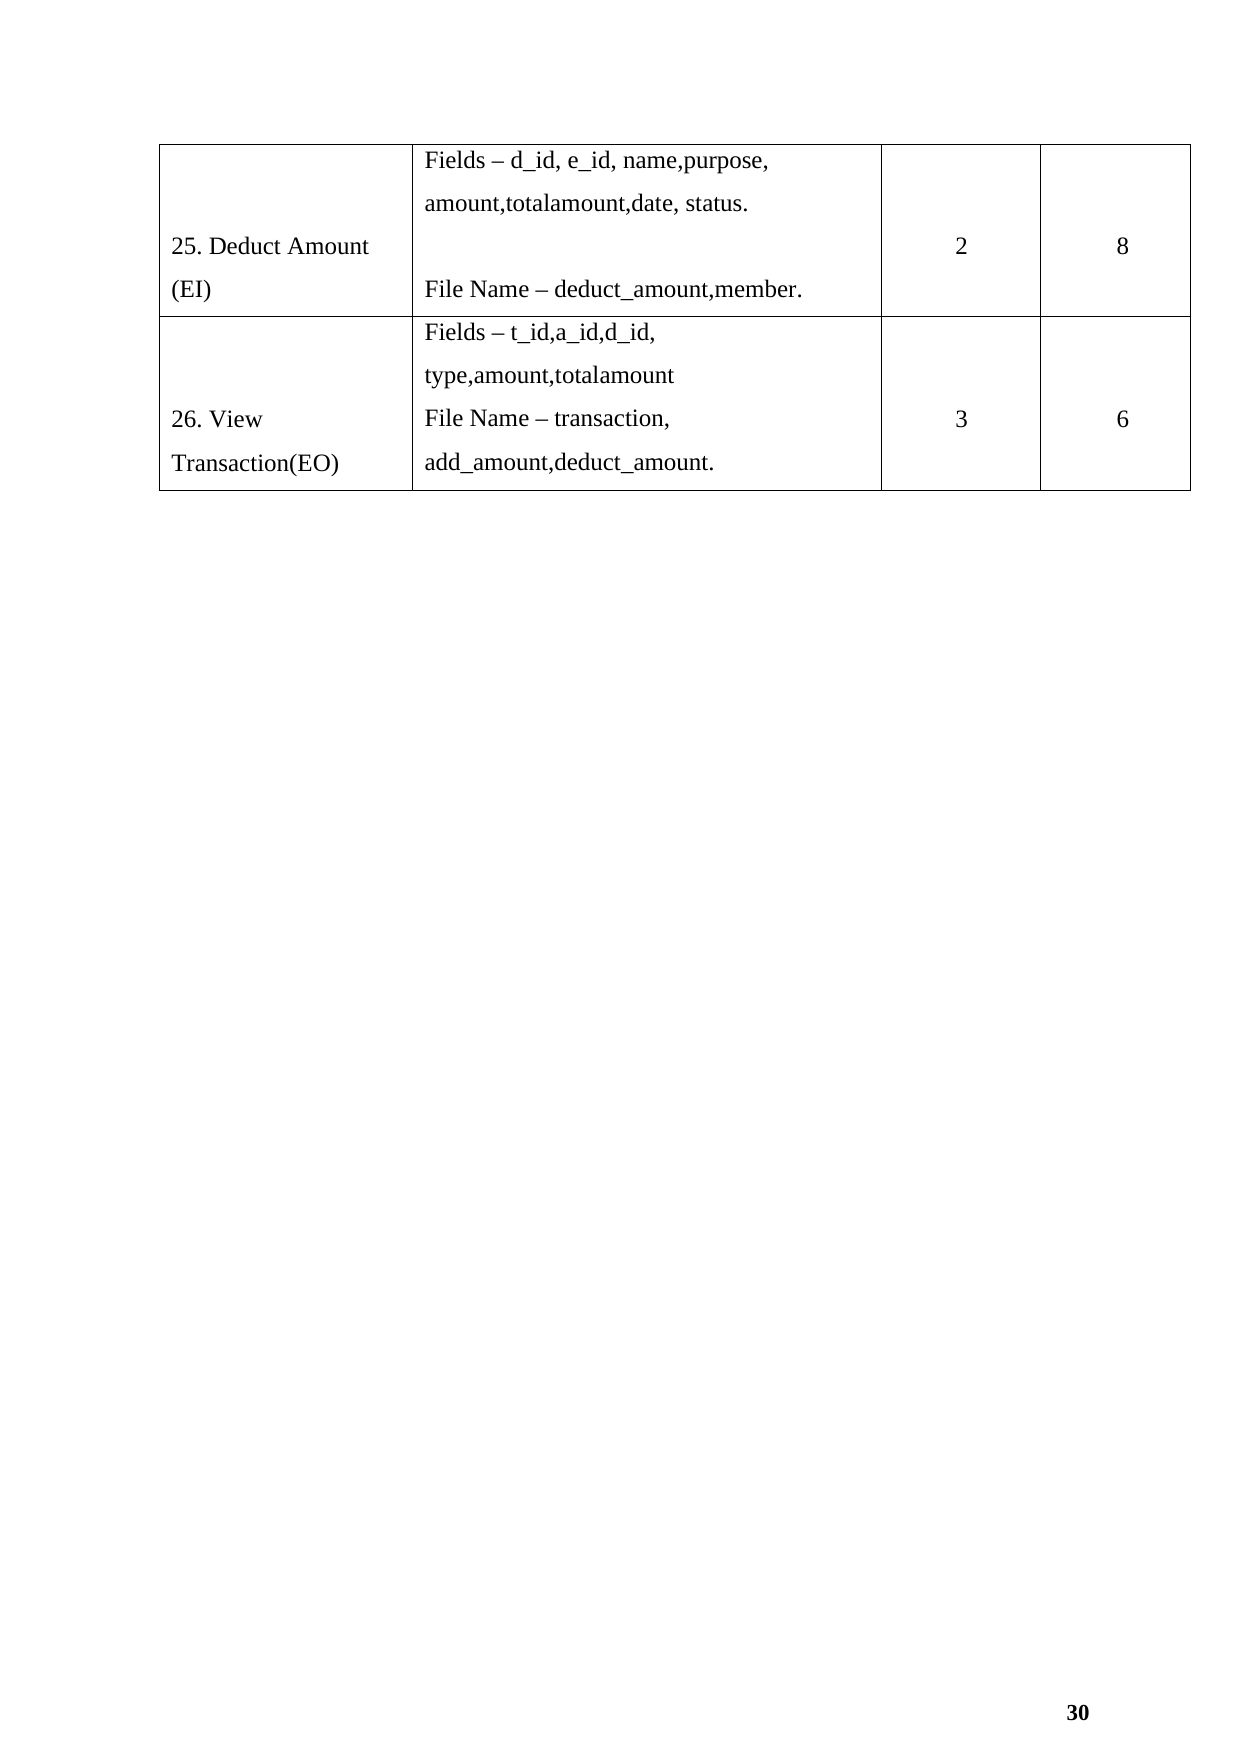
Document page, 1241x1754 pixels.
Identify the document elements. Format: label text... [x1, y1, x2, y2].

table_cell 8 [1041, 145, 1190, 316]
table_cell 3 [882, 317, 1040, 489]
table_cell 6 [1041, 317, 1190, 489]
table_cell Fields – t_id,a_id,d_id, type,amount,totalamount File Name – transaction, add_amount,deduct_amount. [413, 317, 881, 489]
table_cell 2 [882, 145, 1040, 316]
table_cell 26. View Transaction(EO) [160, 317, 412, 489]
table_cell Fields – d_id, e_id, name,purpose, amount,totalamount,date, status. File Name – deduct_amount,member. [413, 145, 881, 316]
table_cell 25. Deduct Amount (EI) [160, 145, 412, 316]
